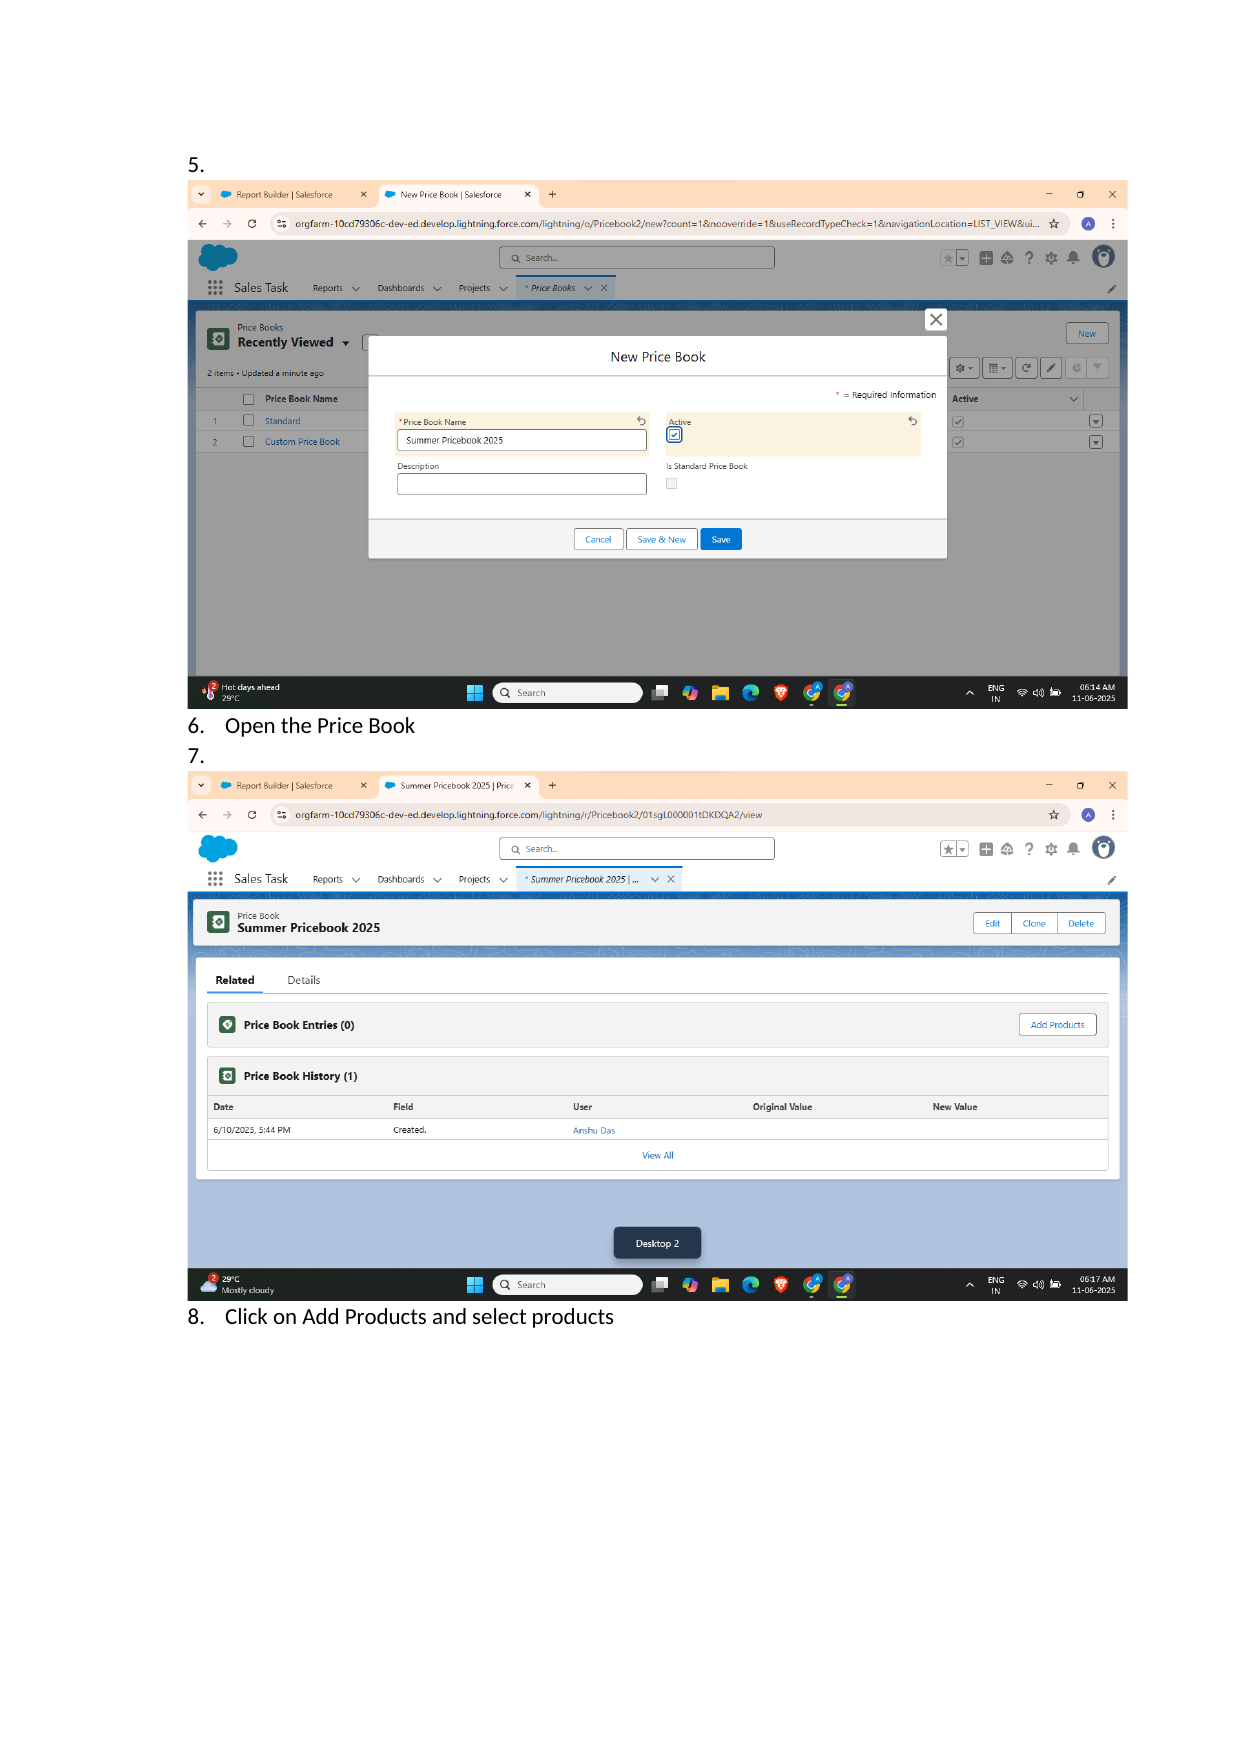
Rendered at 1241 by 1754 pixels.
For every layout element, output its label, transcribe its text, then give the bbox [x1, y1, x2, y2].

list Click on Add Products and select products [187, 1302, 1090, 1330]
list Open the Price Book [187, 711, 1090, 739]
picture [187, 771, 1128, 1301]
picture [187, 180, 1128, 709]
